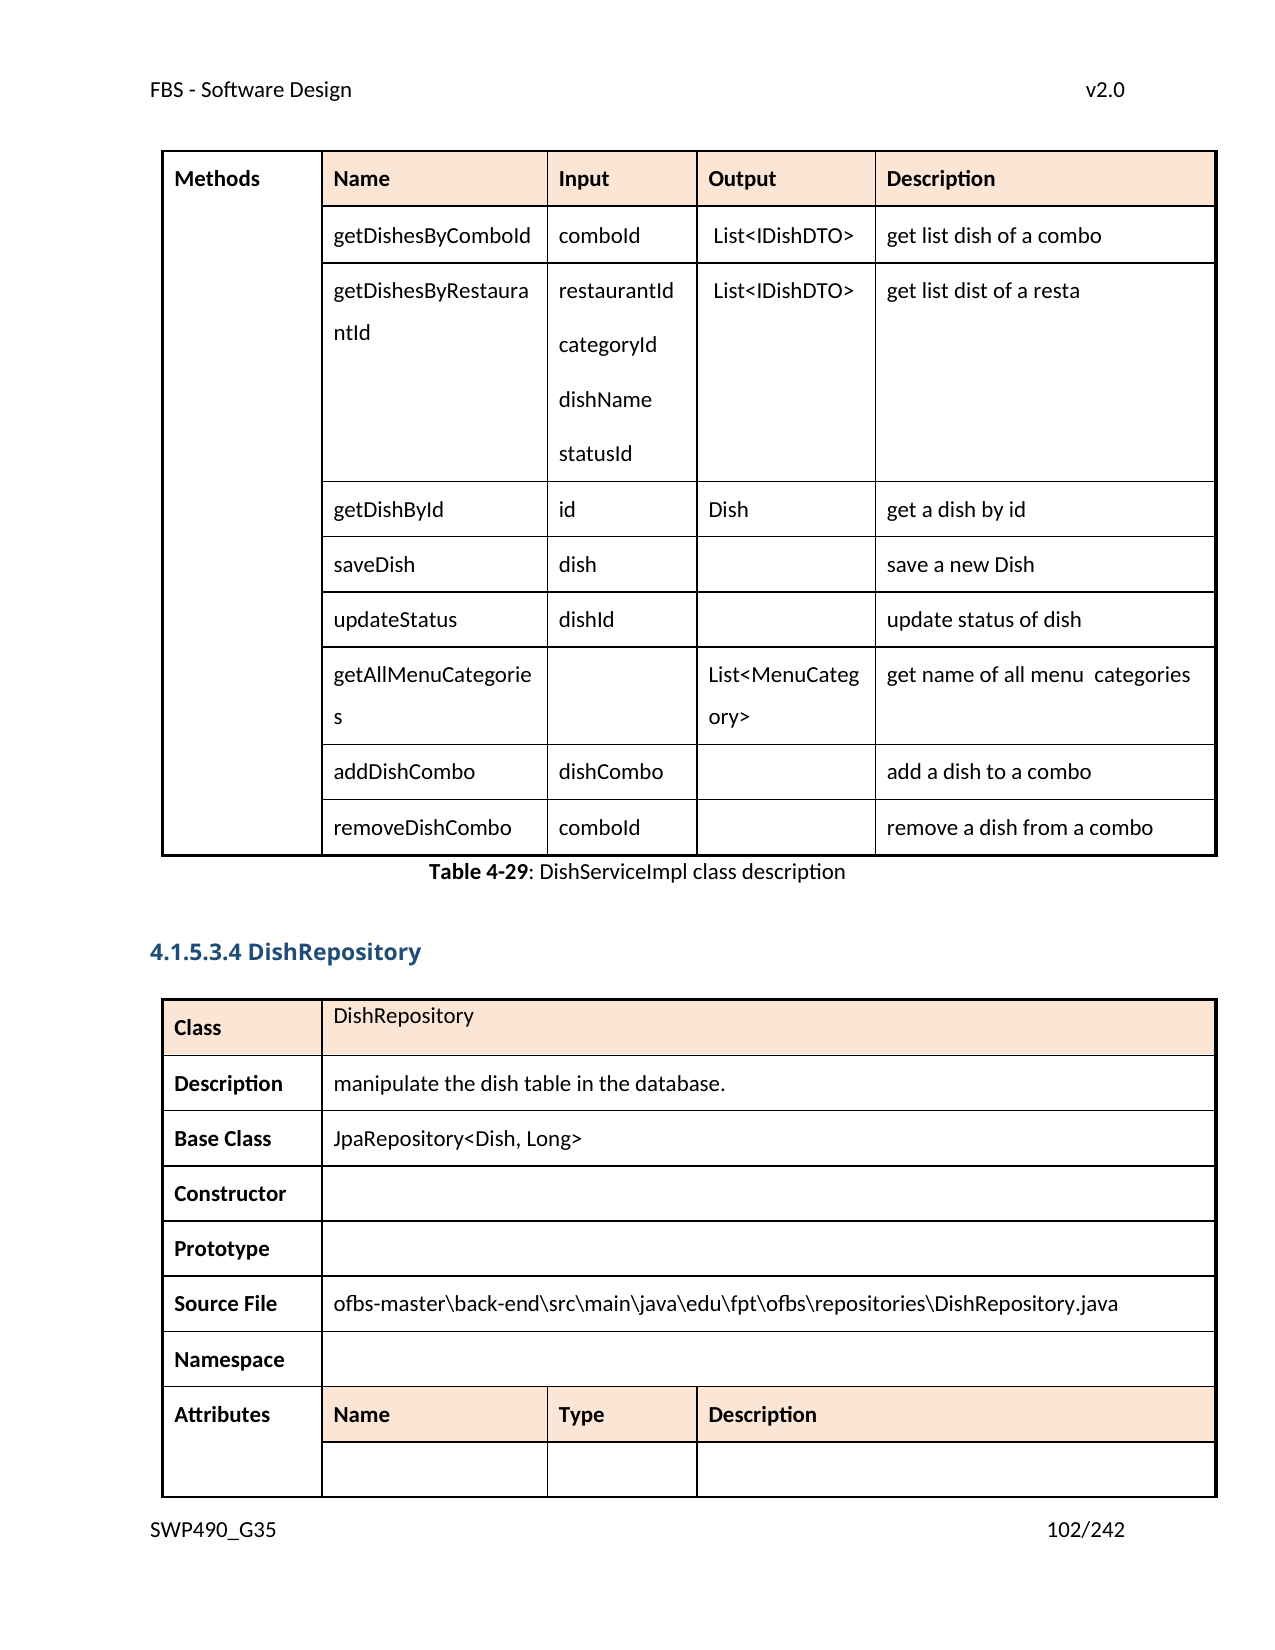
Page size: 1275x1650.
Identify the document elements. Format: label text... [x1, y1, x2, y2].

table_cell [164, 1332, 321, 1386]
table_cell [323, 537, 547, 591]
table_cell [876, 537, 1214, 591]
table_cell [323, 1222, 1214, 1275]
subtitle 4.1.5.3.4 DishRepository [150, 936, 1125, 967]
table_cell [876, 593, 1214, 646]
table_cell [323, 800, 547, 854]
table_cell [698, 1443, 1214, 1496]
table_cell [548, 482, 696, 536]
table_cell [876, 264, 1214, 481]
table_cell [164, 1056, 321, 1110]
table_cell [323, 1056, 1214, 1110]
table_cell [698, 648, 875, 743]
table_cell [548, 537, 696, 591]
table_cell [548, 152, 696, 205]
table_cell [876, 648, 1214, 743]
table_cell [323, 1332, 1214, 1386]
text Table 4-29: DishServiceImpl class description [150, 857, 1125, 885]
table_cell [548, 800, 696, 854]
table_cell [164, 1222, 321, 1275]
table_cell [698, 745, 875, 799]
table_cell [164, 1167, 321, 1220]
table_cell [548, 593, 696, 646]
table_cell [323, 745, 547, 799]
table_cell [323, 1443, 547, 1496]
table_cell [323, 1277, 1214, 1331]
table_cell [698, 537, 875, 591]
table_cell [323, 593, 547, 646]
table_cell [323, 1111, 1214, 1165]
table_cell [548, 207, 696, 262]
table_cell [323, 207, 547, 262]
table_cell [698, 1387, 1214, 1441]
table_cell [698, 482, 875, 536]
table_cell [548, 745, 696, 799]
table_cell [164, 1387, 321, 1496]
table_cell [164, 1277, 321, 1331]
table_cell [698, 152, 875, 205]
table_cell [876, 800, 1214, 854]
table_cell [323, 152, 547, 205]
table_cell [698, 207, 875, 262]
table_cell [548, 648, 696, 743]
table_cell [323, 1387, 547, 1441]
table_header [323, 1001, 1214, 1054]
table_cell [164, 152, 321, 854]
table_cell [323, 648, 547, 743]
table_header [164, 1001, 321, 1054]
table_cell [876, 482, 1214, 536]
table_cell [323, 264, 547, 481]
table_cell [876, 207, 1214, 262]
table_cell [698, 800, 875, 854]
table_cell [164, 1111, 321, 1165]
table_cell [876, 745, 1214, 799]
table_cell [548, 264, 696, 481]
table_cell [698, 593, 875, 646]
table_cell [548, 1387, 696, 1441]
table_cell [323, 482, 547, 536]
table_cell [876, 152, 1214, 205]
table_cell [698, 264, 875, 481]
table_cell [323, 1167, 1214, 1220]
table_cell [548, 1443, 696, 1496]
